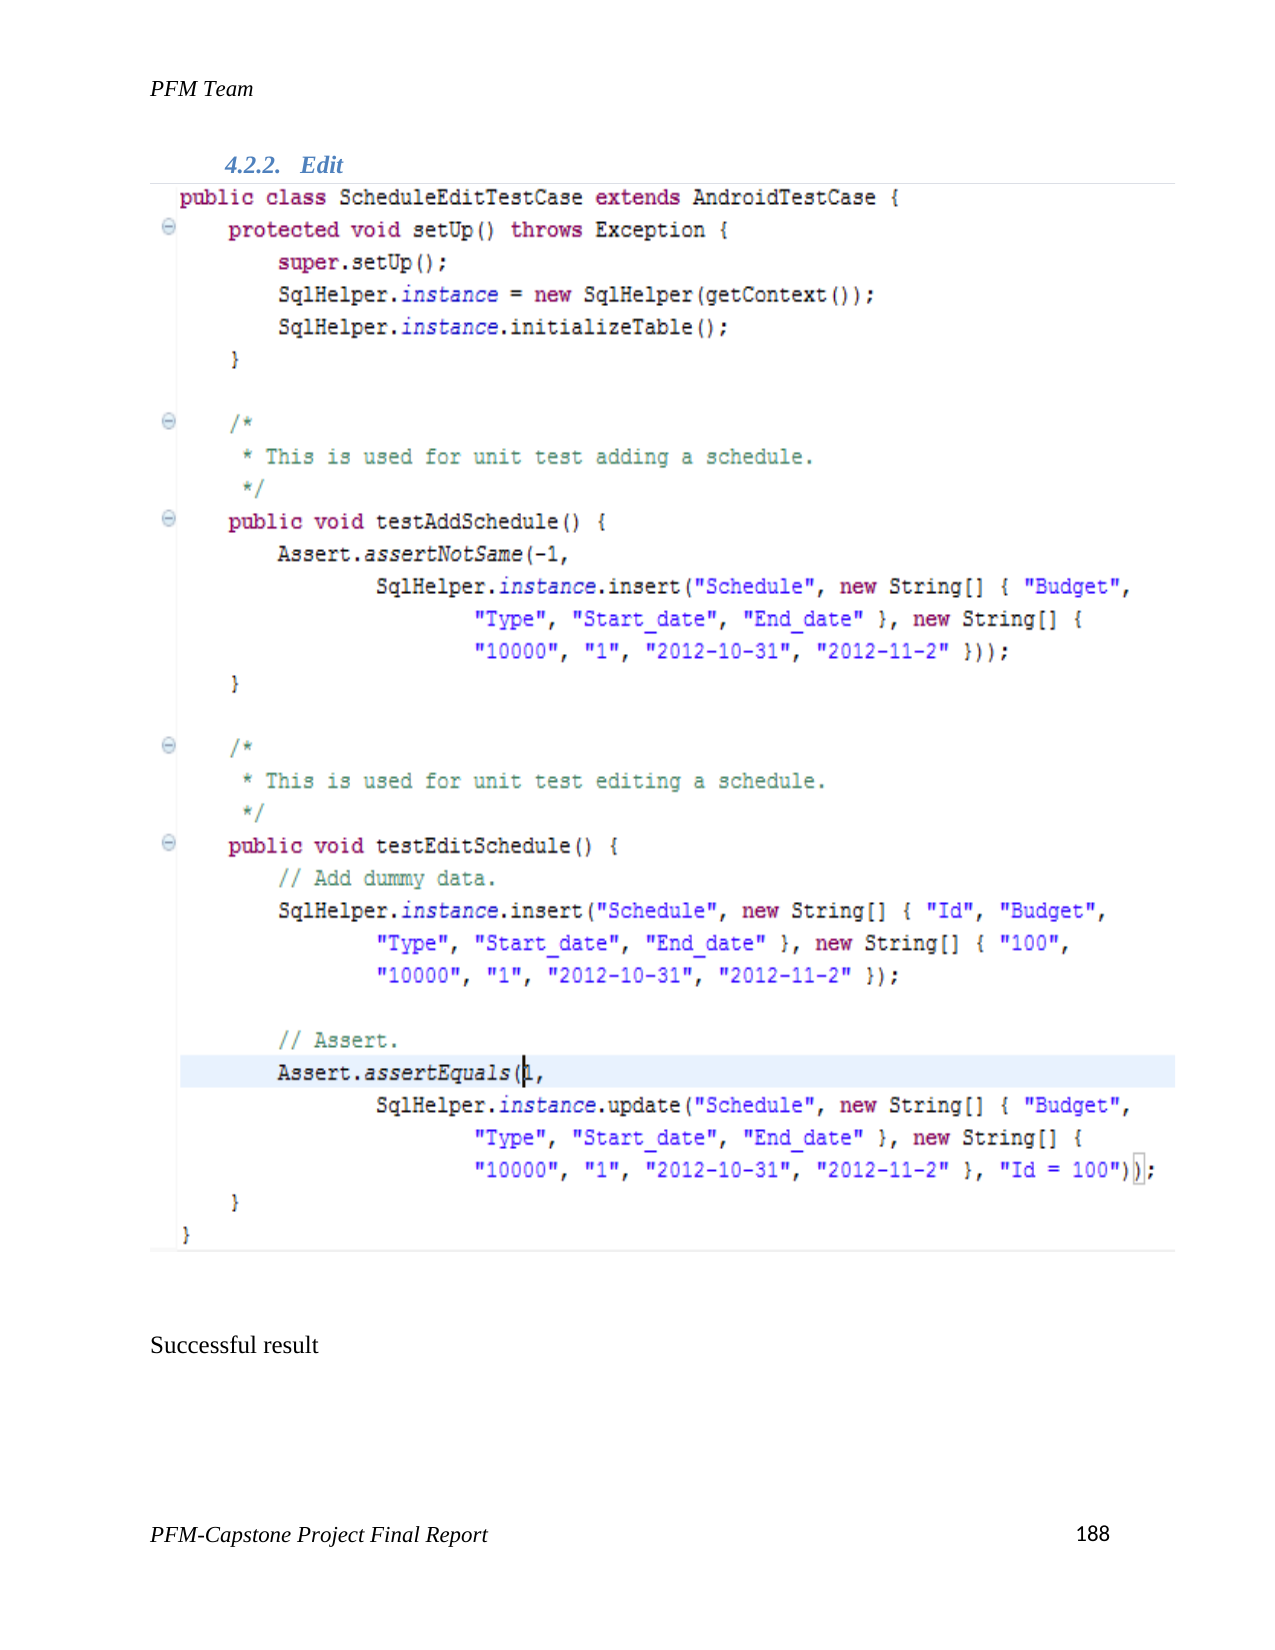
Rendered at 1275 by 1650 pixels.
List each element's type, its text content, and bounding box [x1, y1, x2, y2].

subtitle Edit [225, 150, 1125, 179]
picture [150, 183, 1175, 1252]
text Successful result [150, 1331, 1125, 1359]
